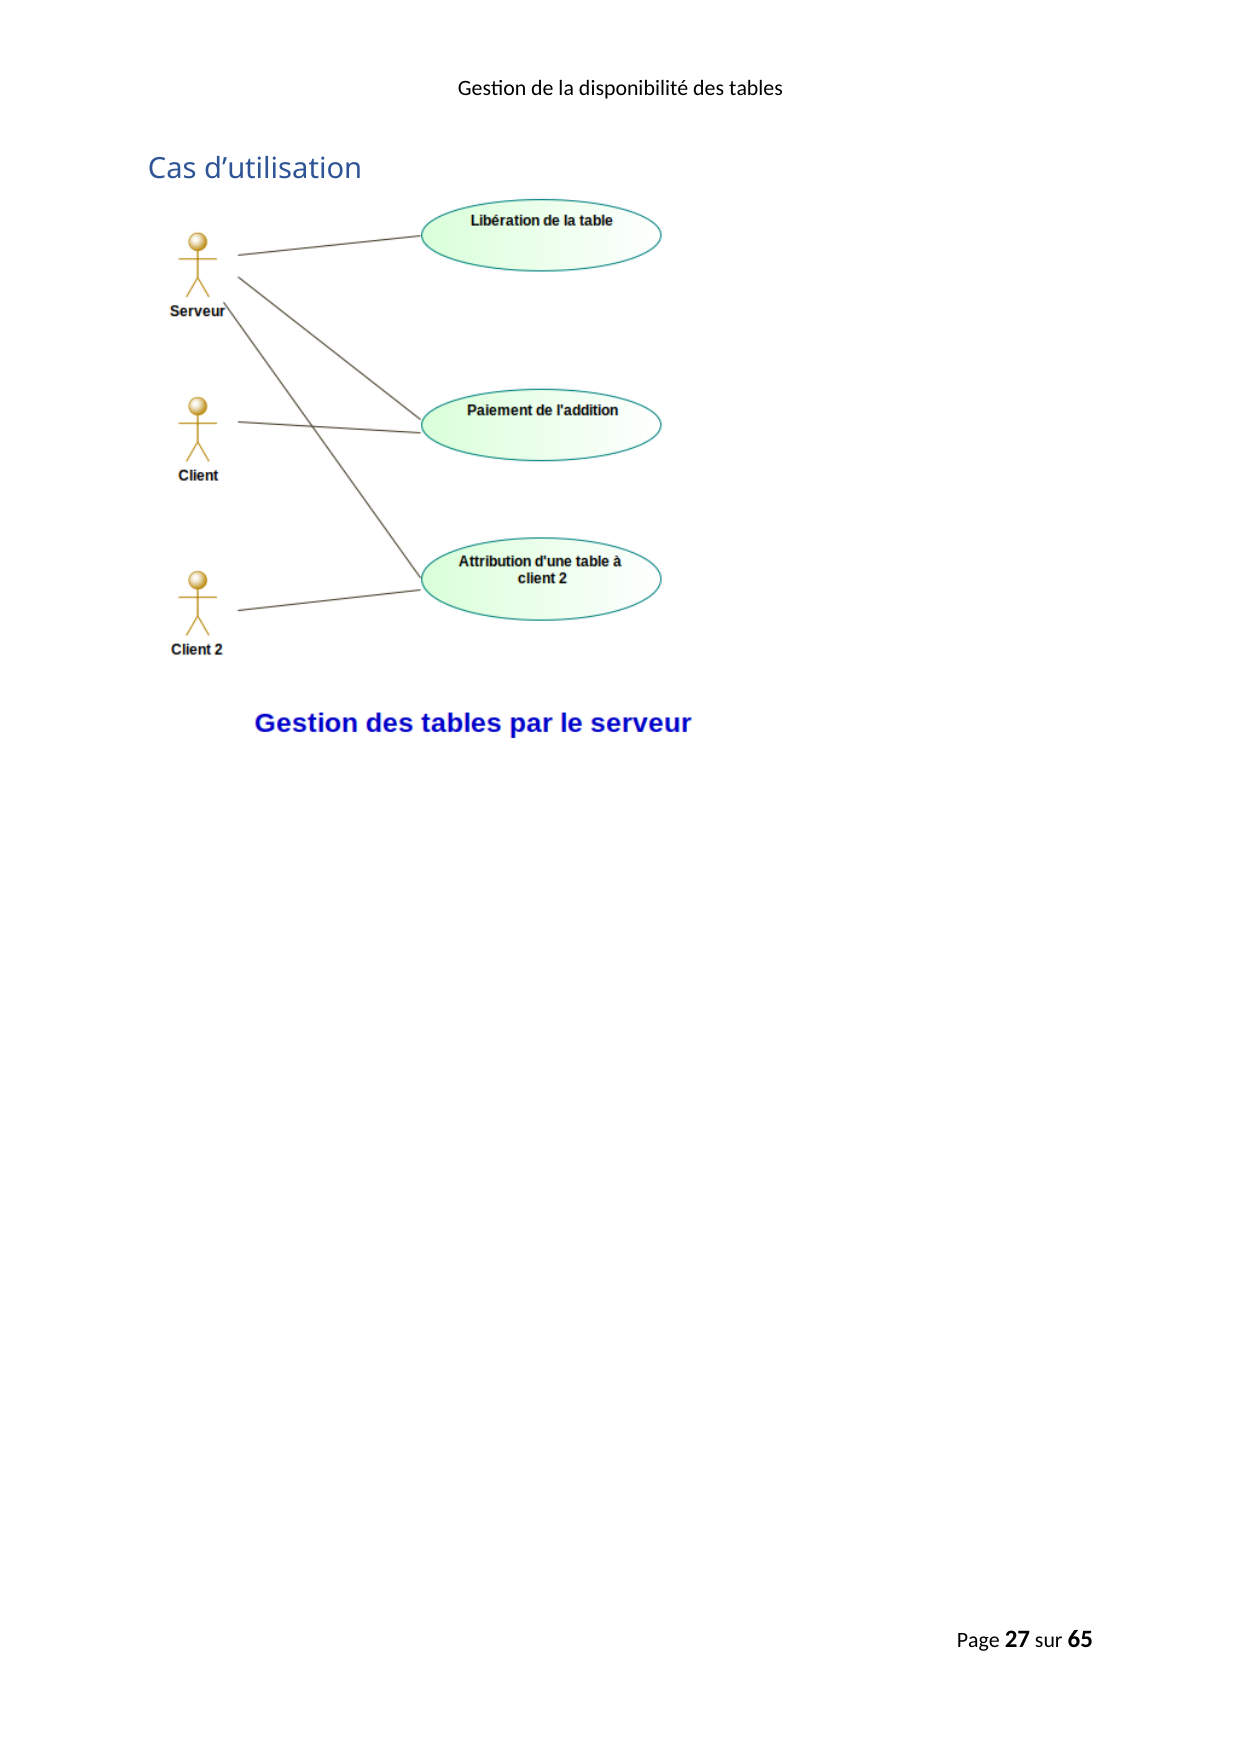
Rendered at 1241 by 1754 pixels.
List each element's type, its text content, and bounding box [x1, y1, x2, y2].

subtitle Cas d’utilisation [148, 148, 1093, 187]
picture [147, 187, 780, 755]
